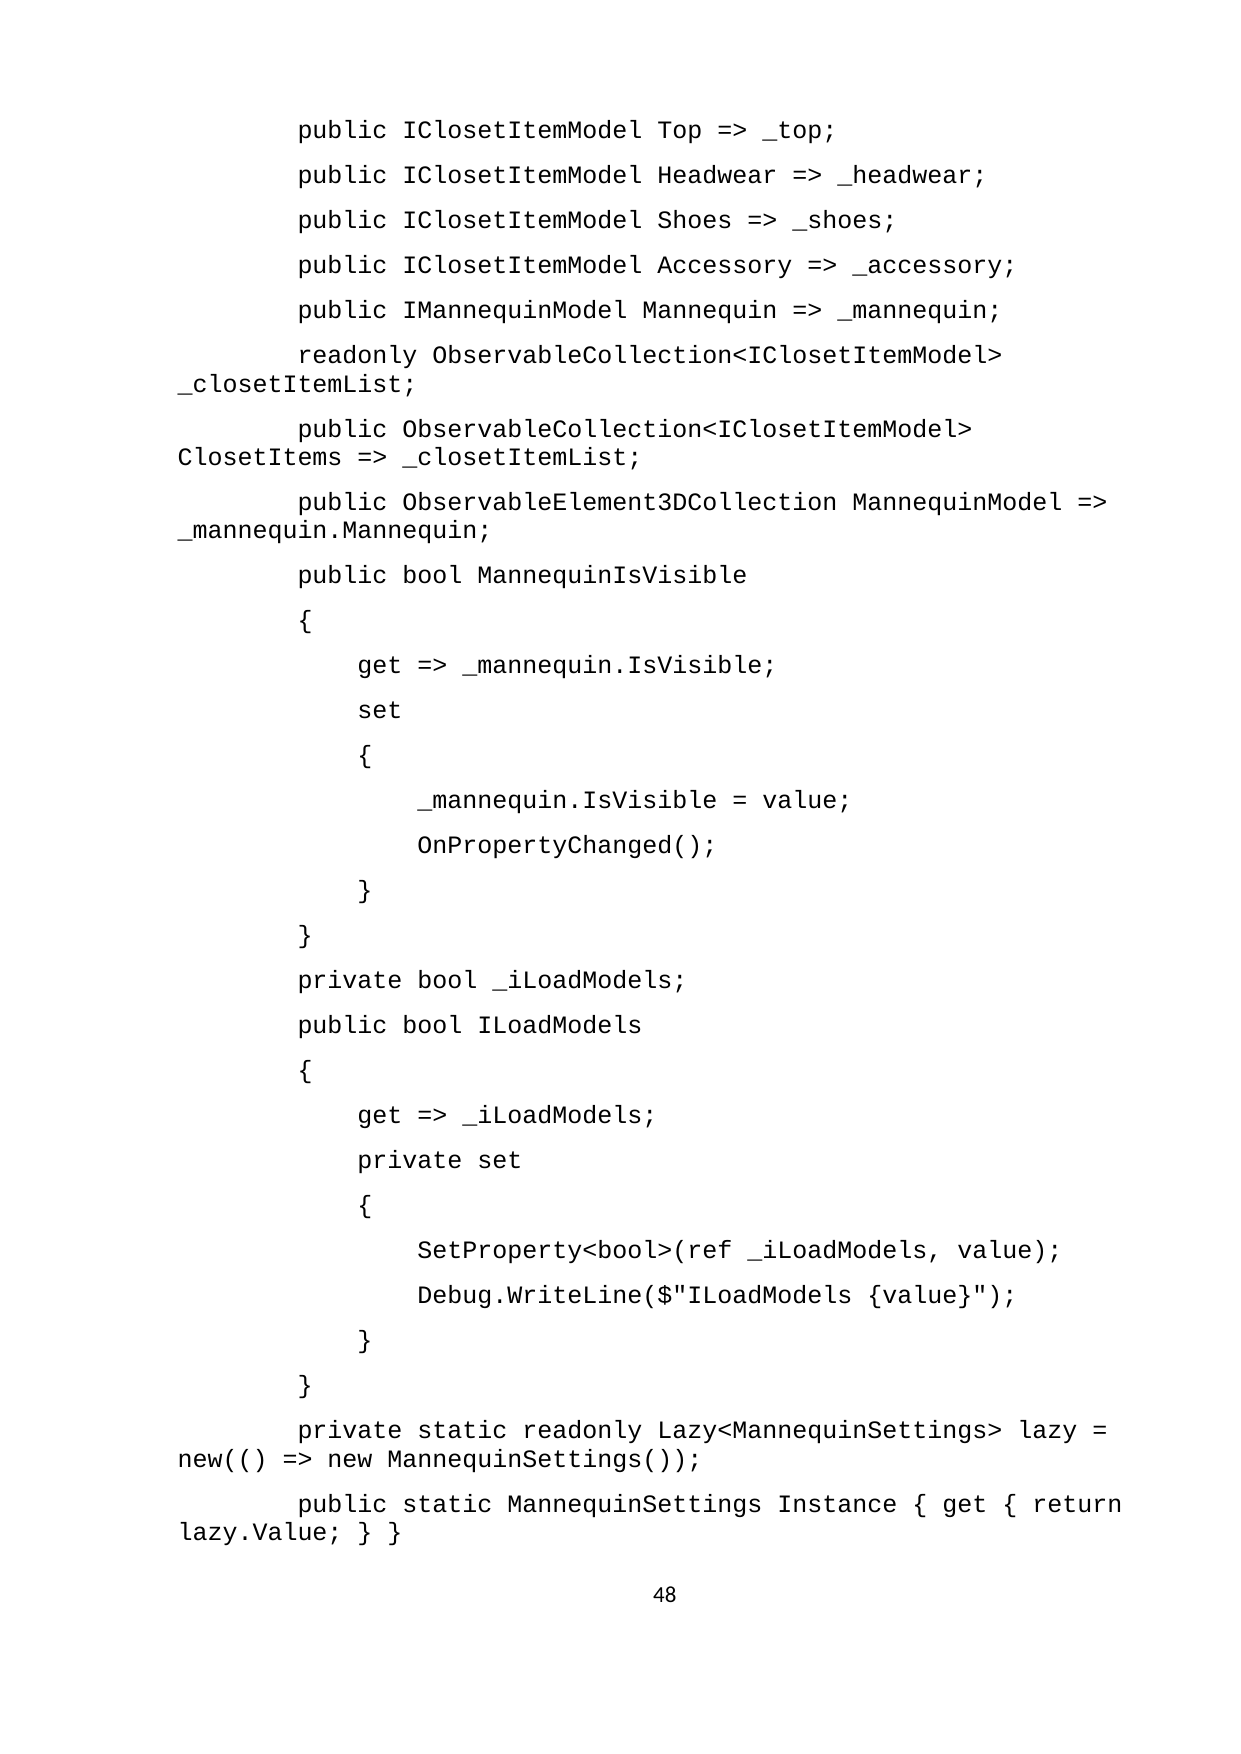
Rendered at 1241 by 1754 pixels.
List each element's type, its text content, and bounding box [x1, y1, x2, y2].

text public IClosetItemModel Accessory => _accessory; [177, 253, 1152, 281]
text readonly ObservableCollection<IClosetItemModel> _closetItemList; [177, 343, 1152, 400]
text } [177, 1328, 1152, 1356]
text set [177, 698, 1152, 726]
text public IMannequinModel Mannequin => _mannequin; [177, 298, 1152, 326]
text get => _mannequin.IsVisible; [177, 653, 1152, 681]
text { [177, 1058, 1152, 1086]
text { [177, 743, 1152, 771]
text private static readonly Lazy<MannequinSettings> lazy = new(() => new MannequinSettings()); [177, 1418, 1152, 1475]
text } [177, 923, 1152, 951]
text OnPropertyChanged(); [177, 833, 1152, 861]
text SetProperty<bool>(ref _iLoadModels, value); [177, 1238, 1152, 1266]
text public ObservableElement3DCollection MannequinModel => _mannequin.Mannequin; [177, 490, 1152, 546]
text public ObservableCollection<IClosetItemModel> ClosetItems => _closetItemList; [177, 416, 1152, 473]
text private set [177, 1148, 1152, 1176]
text public IClosetItemModel Top => _top; [177, 118, 1152, 146]
text Debug.WriteLine($"ILoadModels {value}"); [177, 1283, 1152, 1311]
text public IClosetItemModel Shoes => _shoes; [177, 208, 1152, 236]
text public bool ILoadModels [177, 1013, 1152, 1041]
text private bool _iLoadModels; [177, 968, 1152, 996]
text } [177, 878, 1152, 906]
text { [177, 608, 1152, 636]
text _mannequin.IsVisible = value; [177, 788, 1152, 816]
text public static MannequinSettings Instance { get { return lazy.Value; } } [177, 1491, 1152, 1548]
text get => _iLoadModels; [177, 1103, 1152, 1131]
text public IClosetItemModel Headwear => _headwear; [177, 163, 1152, 191]
text public bool MannequinIsVisible [177, 563, 1152, 591]
text { [177, 1193, 1152, 1221]
text } [177, 1373, 1152, 1401]
